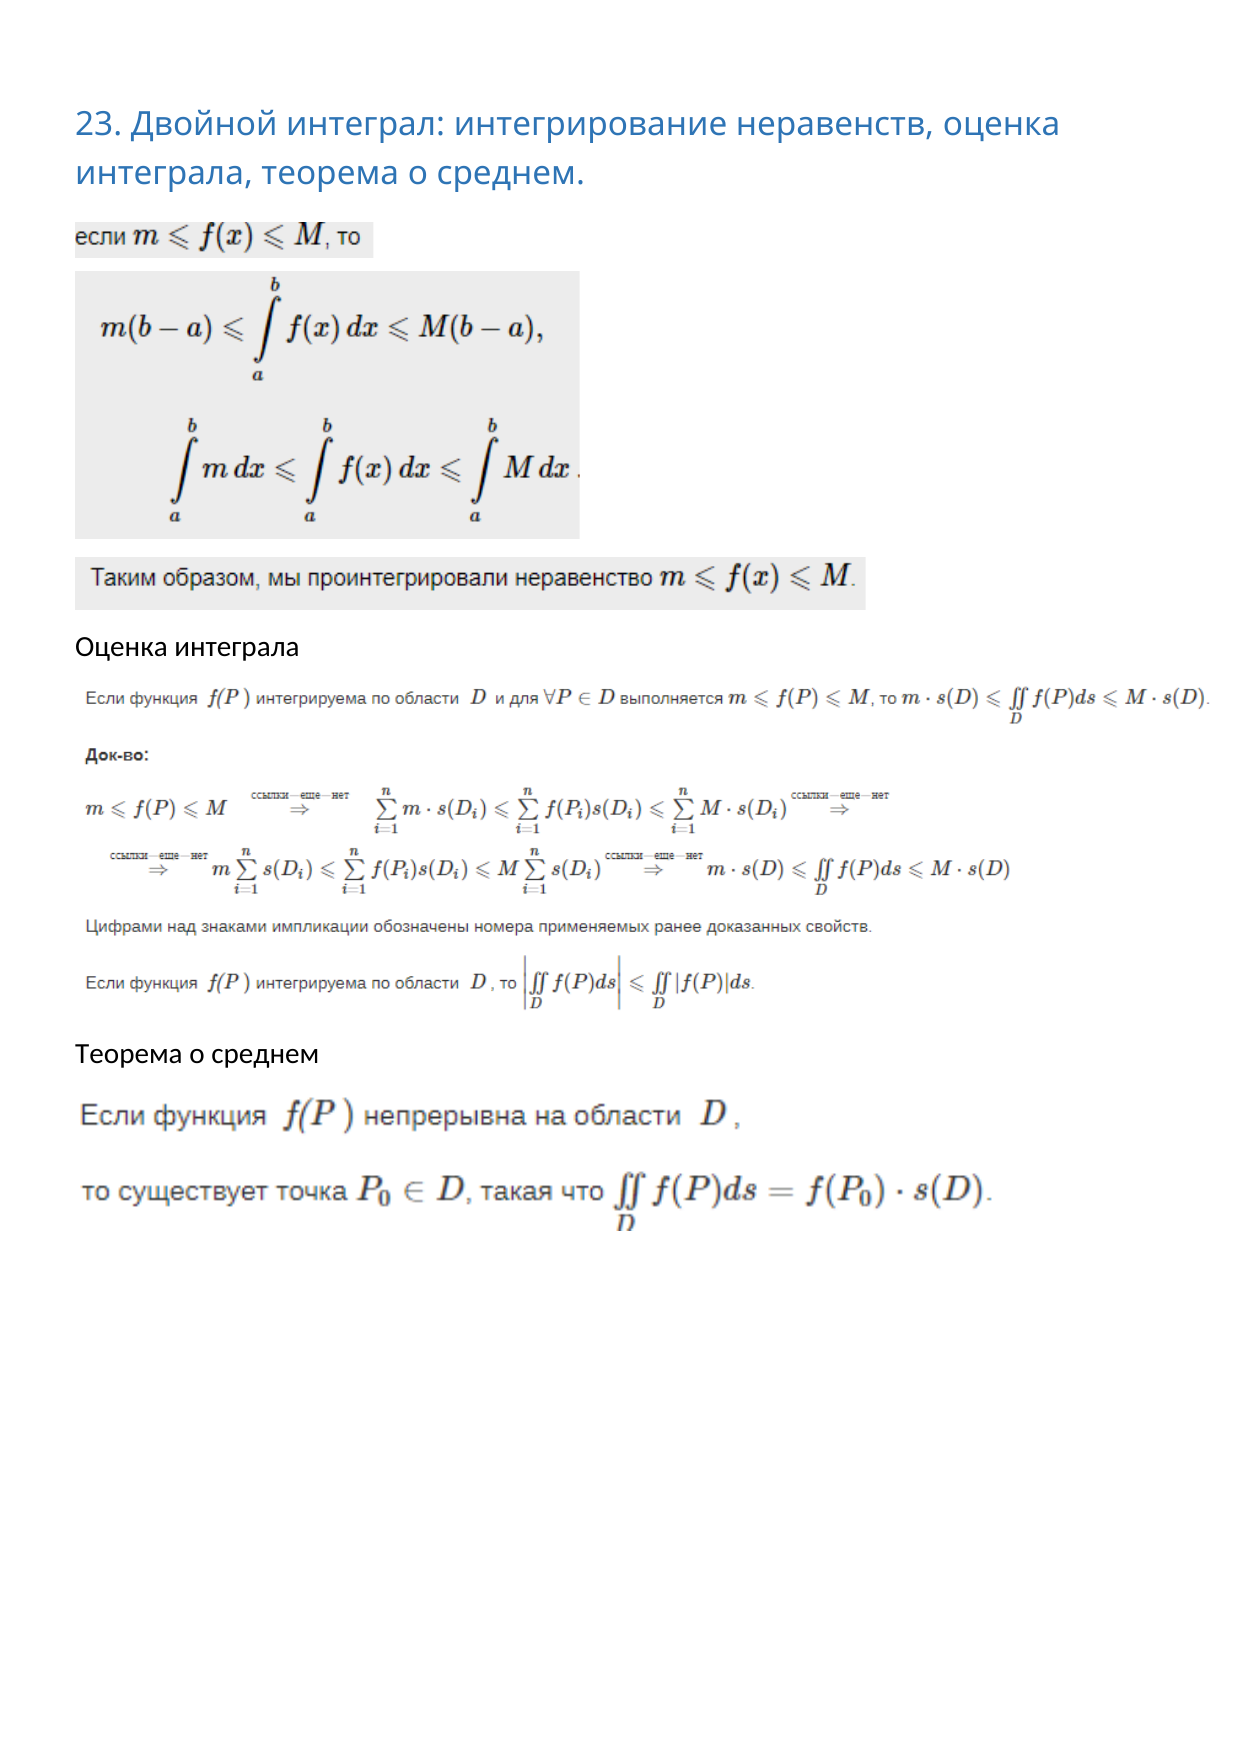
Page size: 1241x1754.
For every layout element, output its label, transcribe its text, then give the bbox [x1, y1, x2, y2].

text Оценка интеграла [75, 628, 1165, 664]
picture [75, 557, 866, 610]
picture [75, 683, 1210, 1017]
text Теорема о среднем [75, 1035, 1165, 1071]
picture [75, 222, 374, 258]
picture [75, 1090, 748, 1144]
subtitle 23. Двойной интеграл: интегрирование неравенств, оценка интеграла, теорема о среднем. [75, 100, 1165, 194]
picture [75, 271, 580, 539]
picture [75, 1162, 1018, 1231]
